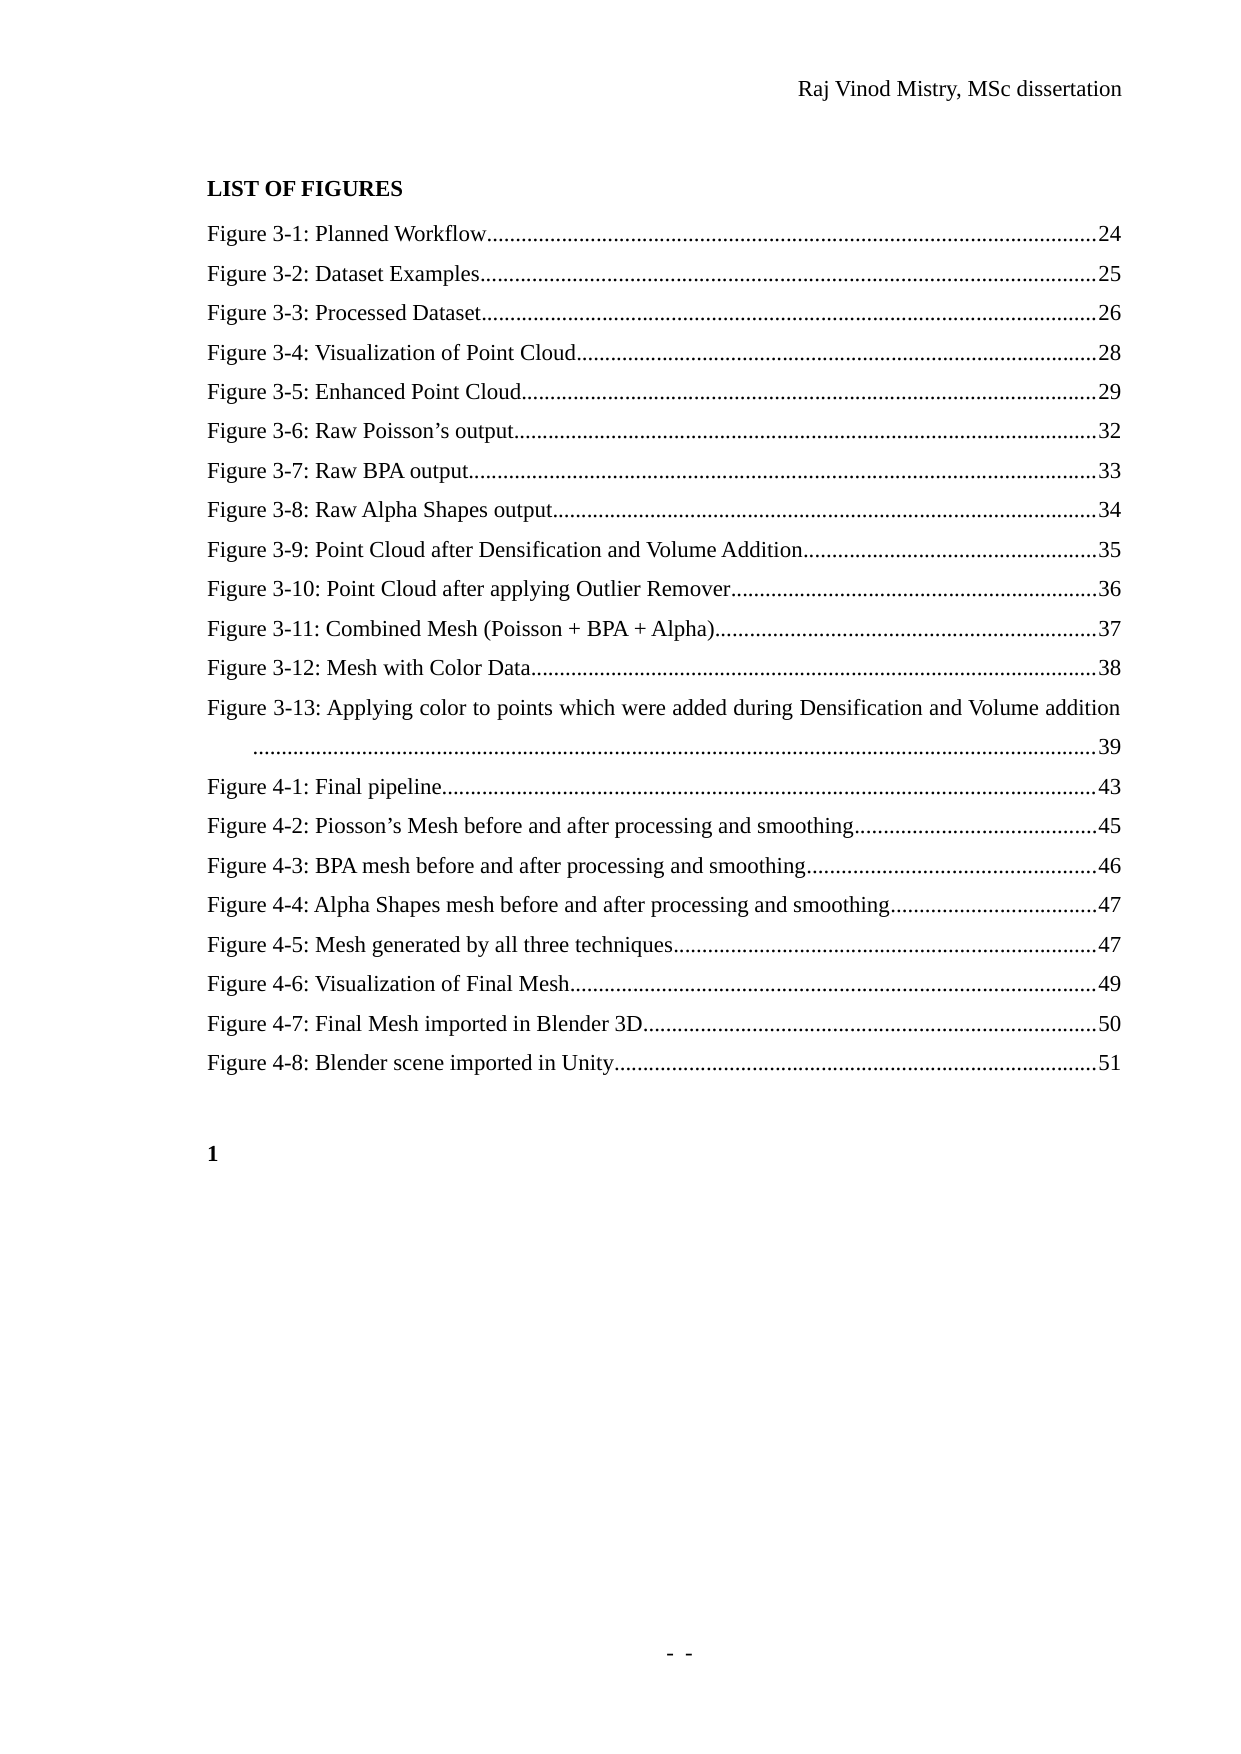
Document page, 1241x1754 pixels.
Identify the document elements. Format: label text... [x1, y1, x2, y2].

text Figure 3-8: Raw Alpha Shapes output 34 [207, 496, 1122, 523]
text Figure 3-11: Combined Mesh (Poisson + BPA + Alpha) 37 [207, 615, 1122, 641]
text Figure 3-4: Visualization of Point Cloud 28 [207, 338, 1122, 365]
text List of Figures [207, 175, 1122, 201]
text Figure 3-10: Point Cloud after applying Outlier Remover 36 [207, 575, 1122, 602]
text Figure 3-5: Enhanced Point Cloud 29 [207, 378, 1122, 404]
subtitle Introduction [207, 1140, 1122, 1166]
text Figure 4-2: Piosson’s Mesh before and after processing and smoothing 45 [207, 812, 1122, 839]
text Figure 3-13: Applying color to points which were added during Densification and Volume addition 39 [207, 694, 1122, 760]
text Figure 3-7: Raw BPA output 33 [207, 457, 1122, 483]
text Figure 4-8: Blender scene imported in Unity 51 [207, 1049, 1122, 1076]
text Figure 4-3: BPA mesh before and after processing and smoothing 46 [207, 852, 1122, 878]
text Figure 3-1: Planned Workflow 24 [207, 220, 1122, 246]
text Figure 3-3: Processed Dataset 26 [207, 299, 1122, 325]
text Figure 3-6: Raw Poisson’s output 32 [207, 417, 1122, 444]
text Figure 4-4: Alpha Shapes mesh before and after processing and smoothing 47 [207, 891, 1122, 918]
text Figure 4-6: Visualization of Final Mesh 49 [207, 970, 1122, 997]
text Figure 4-5: Mesh generated by all three techniques 47 [207, 931, 1122, 957]
text Figure 3-12: Mesh with Color Data 38 [207, 654, 1122, 681]
text Figure 4-7: Final Mesh imported in Blender 3D 50 [207, 1010, 1122, 1036]
text Figure 3-9: Point Cloud after Densification and Volume Addition 35 [207, 536, 1122, 562]
text Figure 3-2: Dataset Examples 25 [207, 259, 1122, 286]
text Figure 4-1: Final pipeline 43 [207, 773, 1122, 799]
